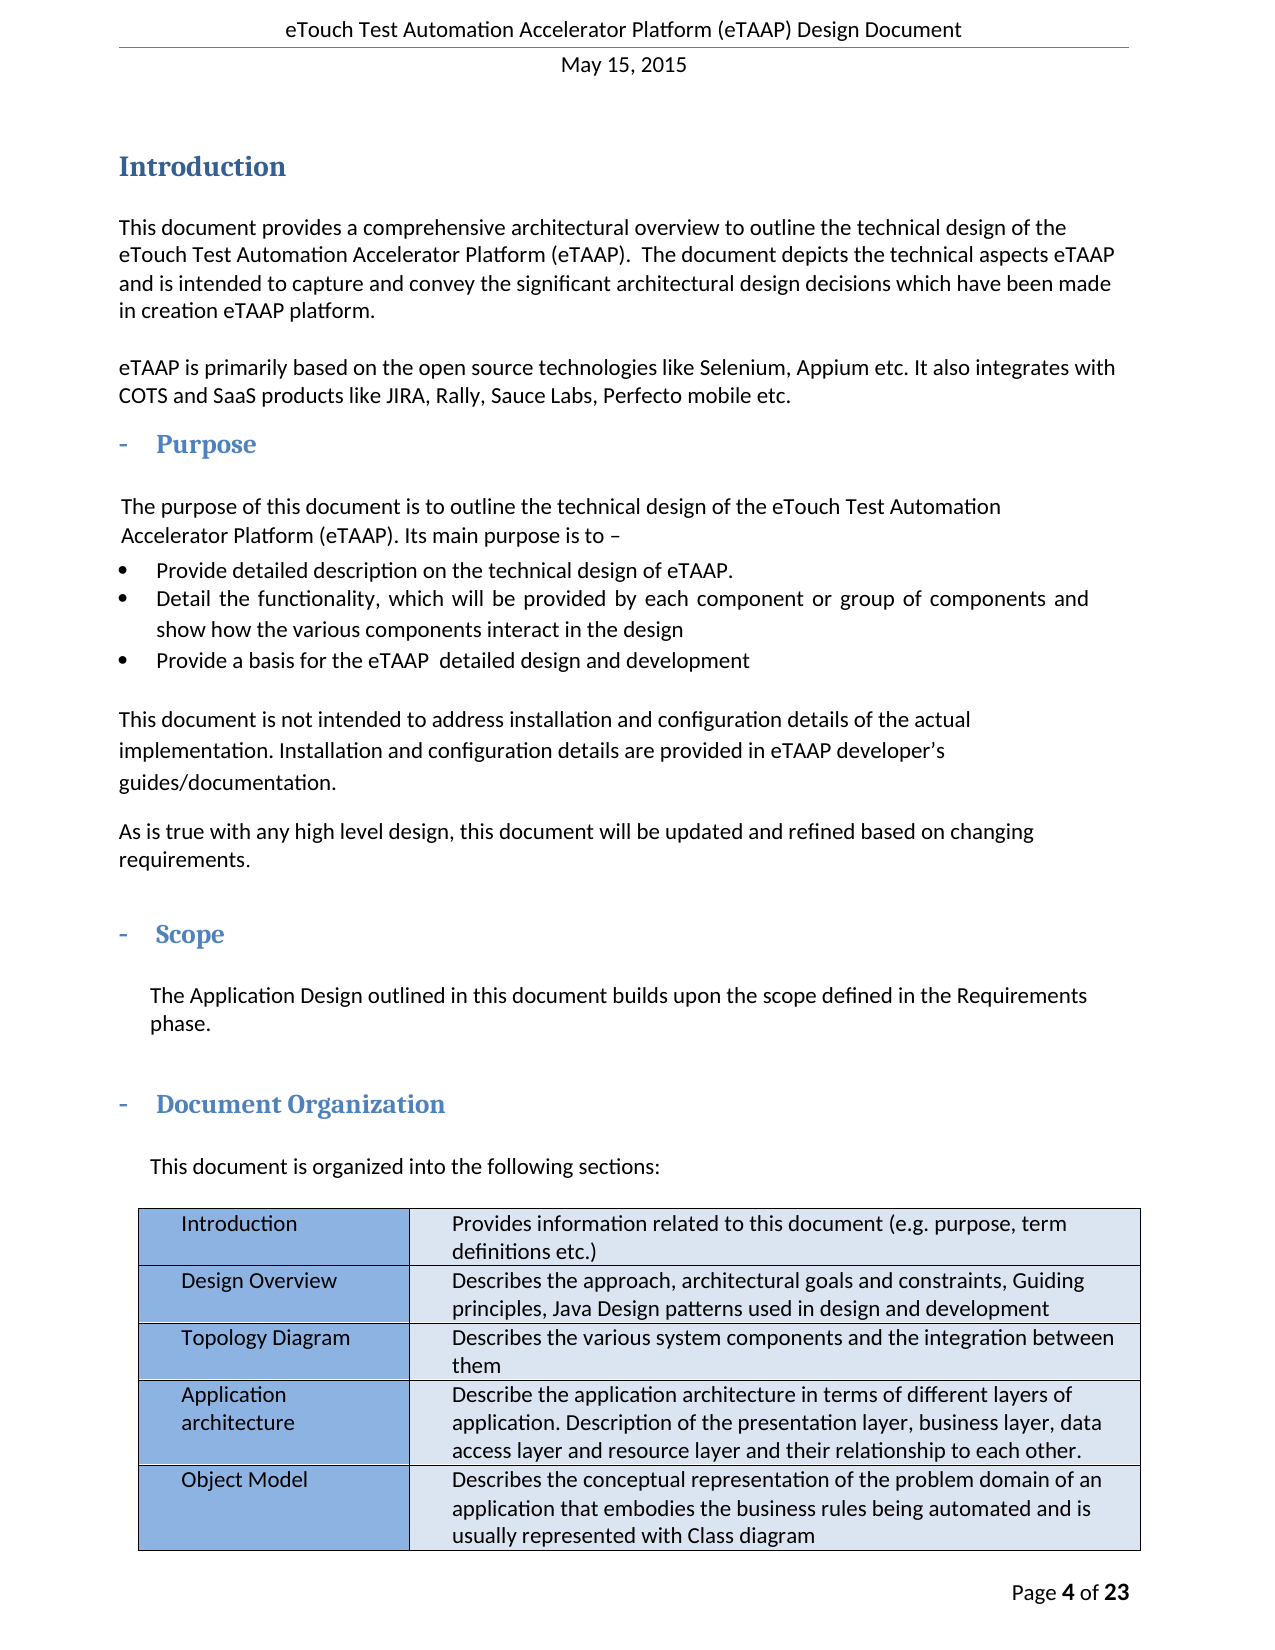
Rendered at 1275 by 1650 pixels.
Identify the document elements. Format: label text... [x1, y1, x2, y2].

subtitle Introduction [119, 150, 1129, 183]
text As is true with any high level design, this document will be updated and refined based on changing requirements. [119, 817, 1129, 873]
table_cell Application architecture [139, 1381, 409, 1464]
text This document provides a comprehensive architectural overview to outline the technical design of the eTouch Test Automation Accelerator Platform (eTAAP). The document depicts the technical aspects eTAAP and is intended to capture and convey the significant architectural design decisions which have been made in creation eTAAP platform. [119, 213, 1129, 325]
subtitle Purpose [119, 429, 1129, 461]
list Detail the functionality, which will be provided by each component or group of components and show how the various components interact in the design [119, 584, 1092, 643]
table_cell Describes the conceptual representation of the problem domain of an application that embodies the business rules being automated and is usually represented with Class diagram [410, 1466, 1140, 1550]
text The Application Design outlined in this document builds upon the scope defined in the Requirements phase. [150, 982, 1129, 1038]
text The purpose of this document is to outline the technical design of the eTouch Test Automation Accelerator Platform (eTAAP). Its main purpose is to – [121, 492, 1104, 549]
table_cell Describes the various system components and the integration between them [410, 1324, 1140, 1379]
list Provide detailed description on the technical design of eTAAP. [119, 556, 1129, 584]
table_cell Object Model [139, 1466, 409, 1550]
table_cell Describe the application architecture in terms of different layers of application. Description of the presentation layer, business layer, data access layer and resource layer and their relationship to each other. [410, 1381, 1140, 1464]
text This document is organized into the following sections: [150, 1152, 1129, 1180]
subtitle Scope [119, 919, 1129, 950]
subtitle Document Organization [119, 1089, 1129, 1121]
text eTAAP is primarily based on the open source technologies like Selenium, Appium etc. It also integrates with COTS and SaaS products like JIRA, Rally, Sauce Labs, Perfecto mobile etc. [119, 353, 1129, 409]
table_header Introduction [139, 1209, 409, 1265]
table_cell Describes the approach, architectural goals and constraints, Guiding principles, Java Design patterns used in design and development [410, 1266, 1140, 1322]
table_cell Design Overview [139, 1266, 409, 1322]
table_cell Topology Diagram [139, 1324, 409, 1379]
text This document is not intended to address installation and configuration details of the actual implementation. Installation and configuration details are provided in eTAAP developer’s guides/documentation. [119, 705, 1131, 796]
list Provide a basis for the eTAAP detailed design and development [119, 647, 1129, 675]
table_header Provides information related to this document (e.g. purpose, term definitions etc.) [410, 1209, 1140, 1265]
